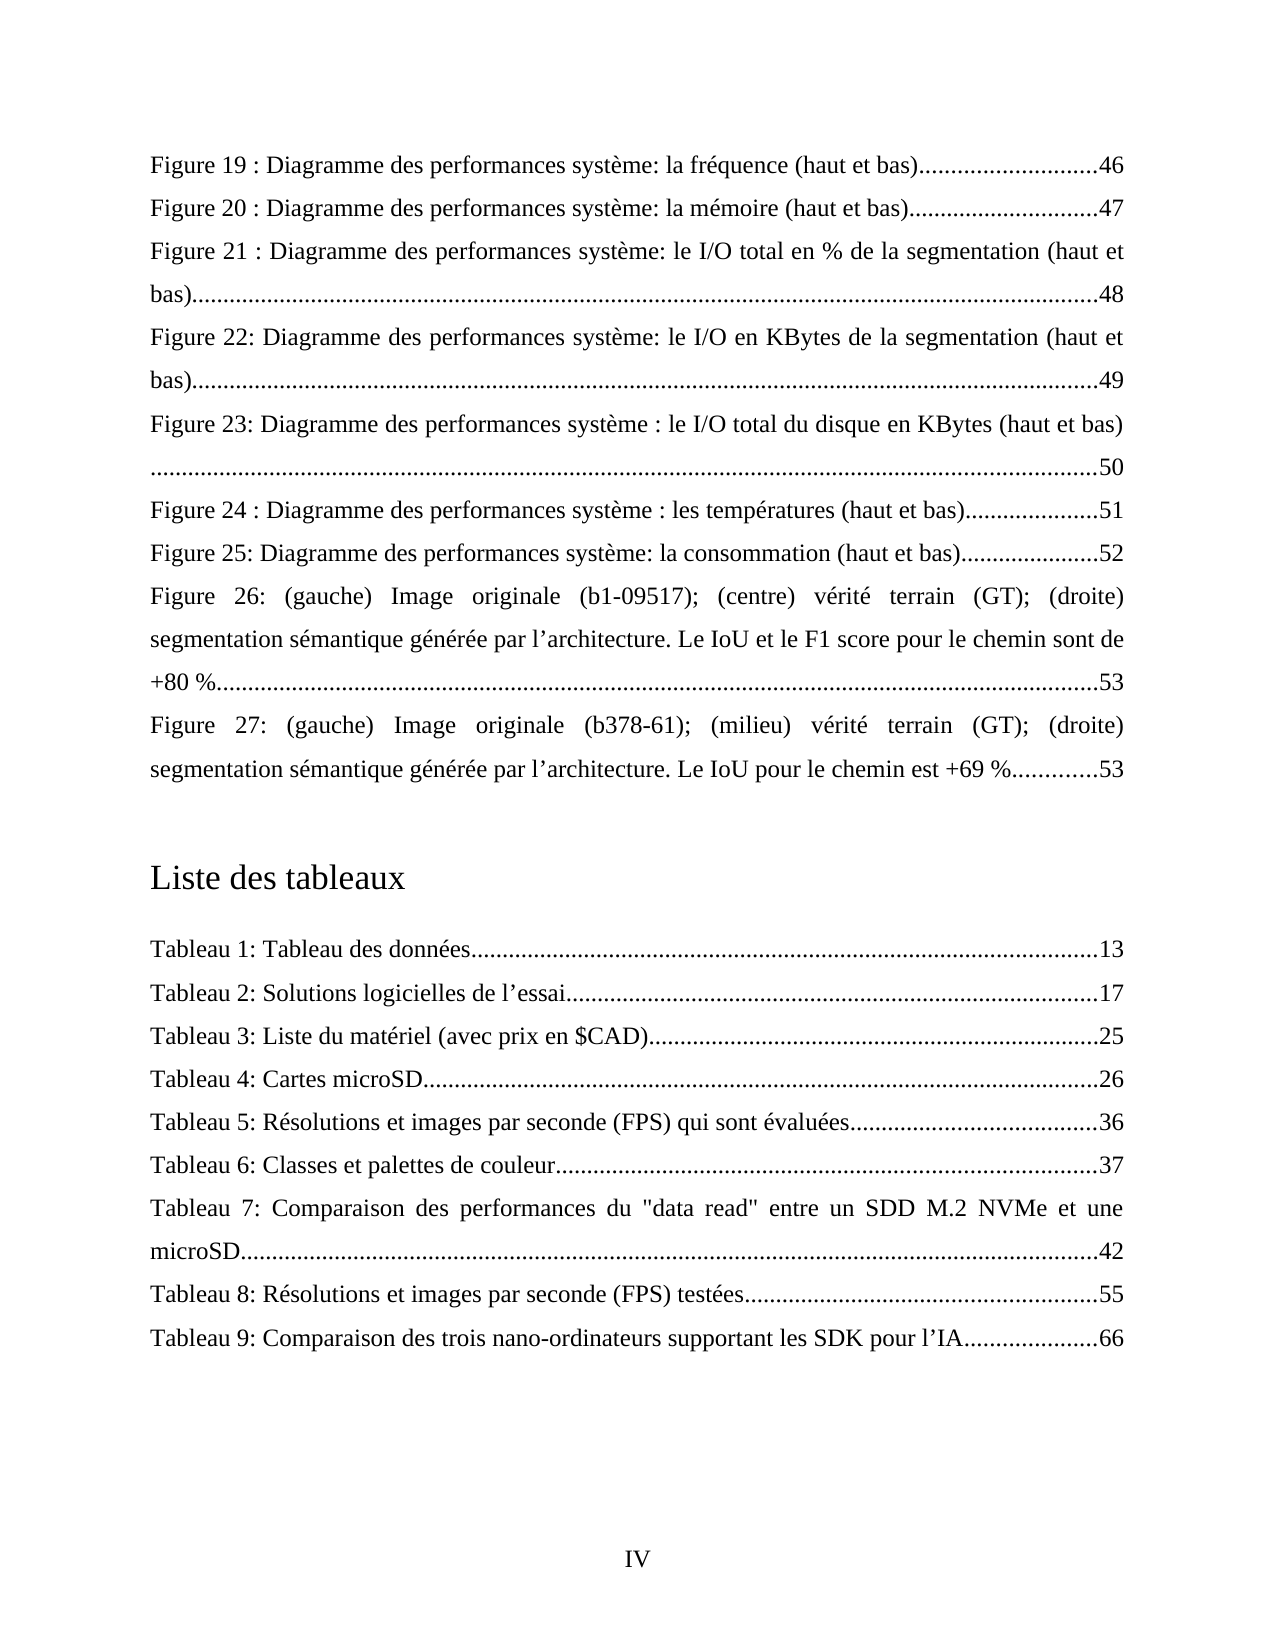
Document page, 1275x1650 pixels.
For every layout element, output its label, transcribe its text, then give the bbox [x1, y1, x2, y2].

text Tableau 7: Comparaison des performances du "data read" entre un SDD M.2 NVMe et une microSD 42 [150, 1193, 1125, 1265]
text Tableau 4: Cartes microSD 26 [150, 1064, 1125, 1093]
text Figure 20 : Diagramme des performances système: la mémoire (haut et bas) 47 [150, 193, 1125, 222]
text Tableau 6: Classes et palettes de couleur 37 [150, 1150, 1125, 1179]
text Tableau 5: Résolutions et images par seconde (FPS) qui sont évaluées 36 [150, 1107, 1125, 1136]
subtitle Liste des tableaux [150, 857, 1125, 897]
text Tableau 9: Comparaison des trois nano-ordinateurs supportant les SDK pour l’IA 66 [150, 1323, 1125, 1351]
text Figure 21 : Diagramme des performances système: le I/O total en % de la segmentation (haut et bas) 48 [150, 236, 1125, 308]
text Tableau 3: Liste du matériel (avec prix en $CAD) 25 [150, 1021, 1125, 1049]
text Figure 26: (gauche) Image originale (b1-09517); (centre) vérité terrain (GT); (droite) segmentation sémantique générée par l’architecture. Le IoU et le F1 score pour le chemin sont de +80 %. 53 [150, 581, 1125, 696]
text Figure 25: Diagramme des performances système: la consommation (haut et bas) 52 [150, 538, 1125, 567]
text Figure 24 : Diagramme des performances système : les températures (haut et bas) 51 [150, 495, 1125, 524]
text Figure 23: Diagramme des performances système : le I/O total du disque en KBytes (haut et bas) 50 [150, 409, 1125, 481]
text Tableau 2: Solutions logicielles de l’essai 17 [150, 978, 1125, 1006]
text Tableau 8: Résolutions et images par seconde (FPS) testées 55 [150, 1279, 1125, 1308]
text Figure 19 : Diagramme des performances système: la fréquence (haut et bas) 46 [150, 150, 1125, 179]
text Figure 22: Diagramme des performances système: le I/O en KBytes de la segmentation (haut et bas) 49 [150, 322, 1125, 394]
text Figure 27: (gauche) Image originale (b378-61); (milieu) vérité terrain (GT); (droite) segmentation sémantique générée par l’architecture. Le IoU pour le chemin est +69 %. 53 [150, 711, 1125, 782]
text Tableau 1: Tableau des données 13 [150, 934, 1125, 963]
